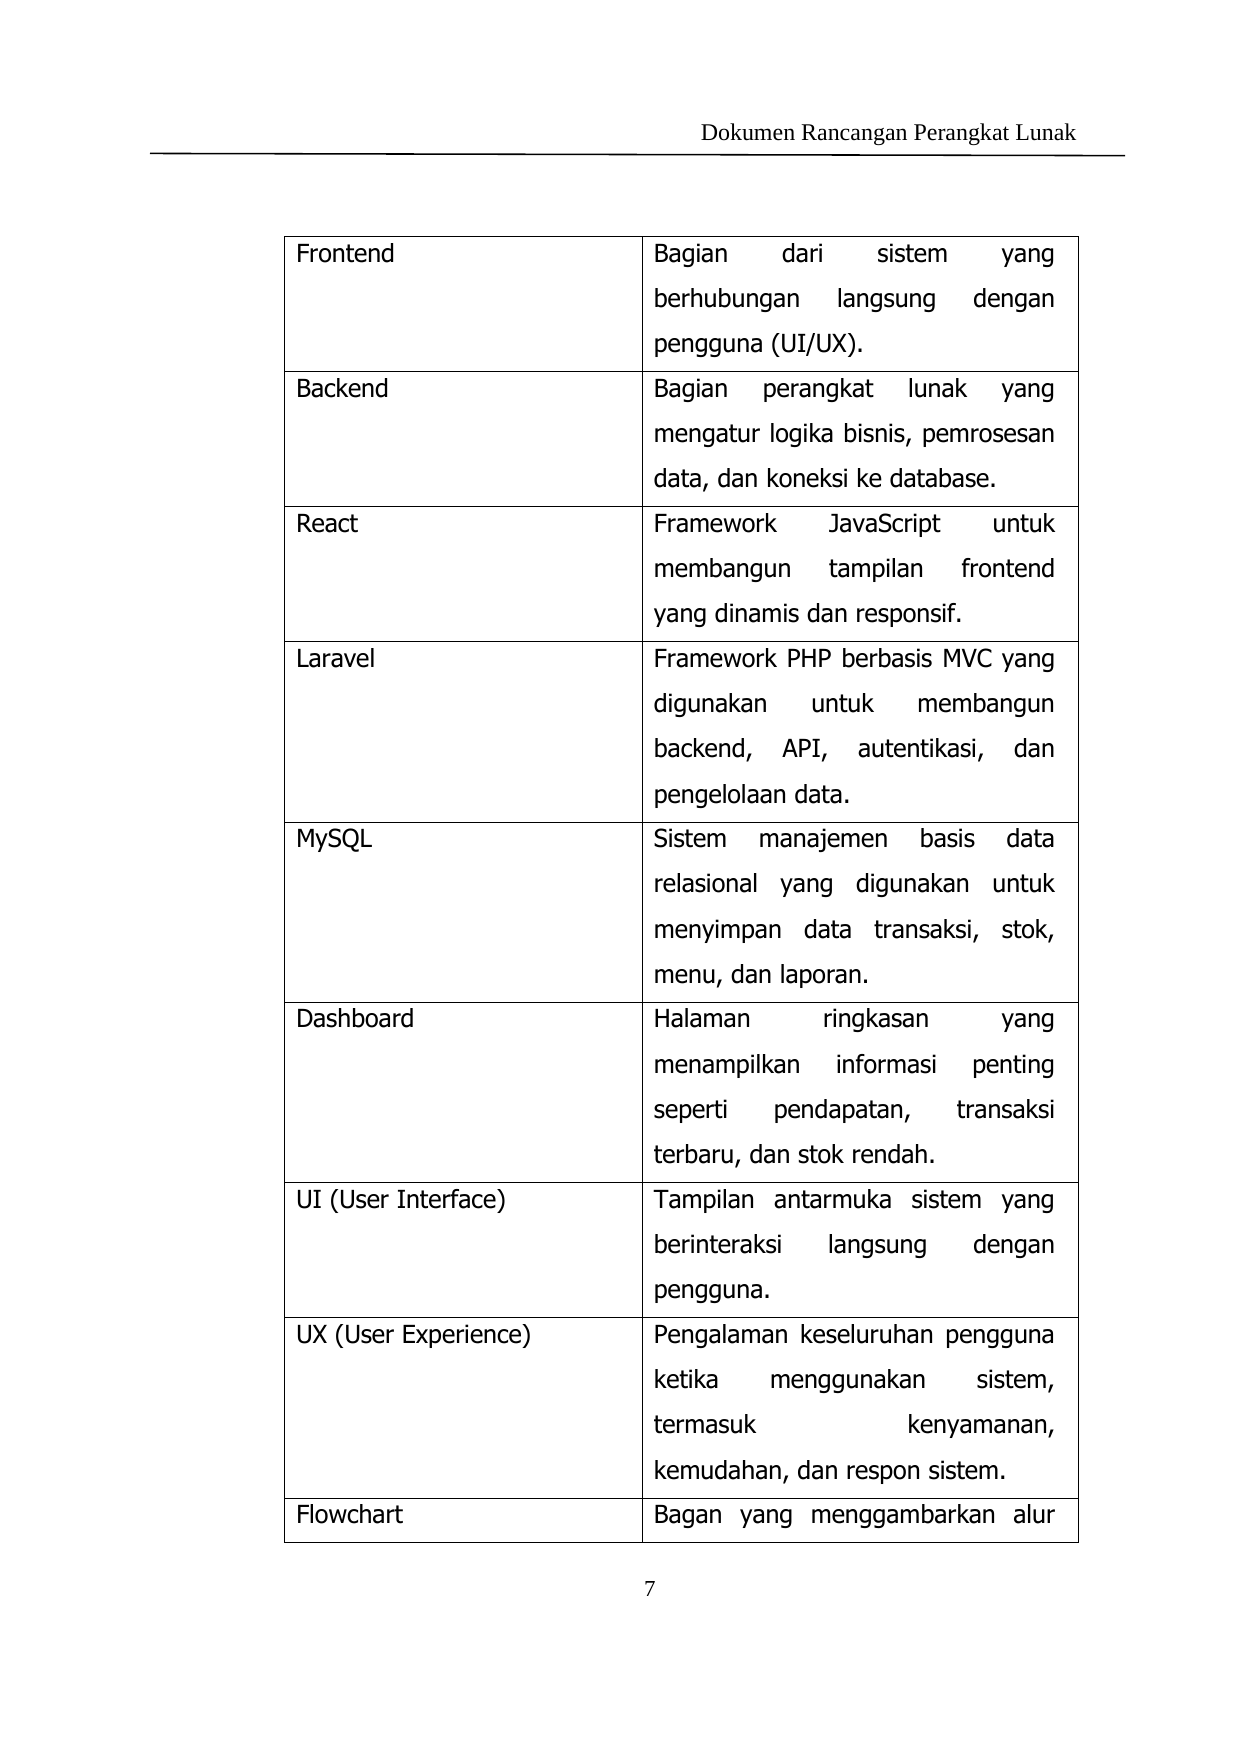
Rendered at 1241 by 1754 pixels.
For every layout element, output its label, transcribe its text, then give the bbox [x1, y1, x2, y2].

table_cell Framework JavaScript untuk membangun tampilan frontend yang dinamis dan responsif. [643, 507, 1078, 641]
table_cell Laravel [285, 642, 642, 822]
table_cell Bagian perangkat lunak yang mengatur logika bisnis, pemrosesan data, dan koneksi ke database. [643, 372, 1078, 506]
table_cell Flowchart [285, 1499, 642, 1542]
table_cell Framework PHP berbasis MVC yang digunakan untuk membangun backend, API, autentikasi, dan pengelolaan data. [643, 642, 1078, 822]
table_cell React [285, 507, 642, 641]
table_cell MySQL [285, 823, 642, 1002]
table_cell UI (User Interface) [285, 1183, 642, 1317]
table_cell Backend [285, 372, 642, 506]
table_cell Halaman ringkasan yang menampilkan informasi penting seperti pendapatan, transaksi terbaru, dan stok rendah. [643, 1003, 1078, 1182]
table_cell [643, 1499, 1078, 1542]
table_cell Dashboard [285, 1003, 642, 1182]
table_cell Bagian dari sistem yang berhubungan langsung dengan pengguna (UI/UX). [643, 237, 1078, 371]
table_cell UX (User Experience) [285, 1318, 642, 1497]
table_cell Pengalaman keseluruhan pengguna ketika menggunakan sistem, termasuk kenyamanan, kemudahan, dan respon sistem. [643, 1318, 1078, 1497]
table_cell Tampilan antarmuka sistem yang berinteraksi langsung dengan pengguna. [643, 1183, 1078, 1317]
table_cell Frontend [285, 237, 642, 371]
table_cell Sistem manajemen basis data relasional yang digunakan untuk menyimpan data transaksi, stok, menu, dan laporan. [643, 823, 1078, 1002]
